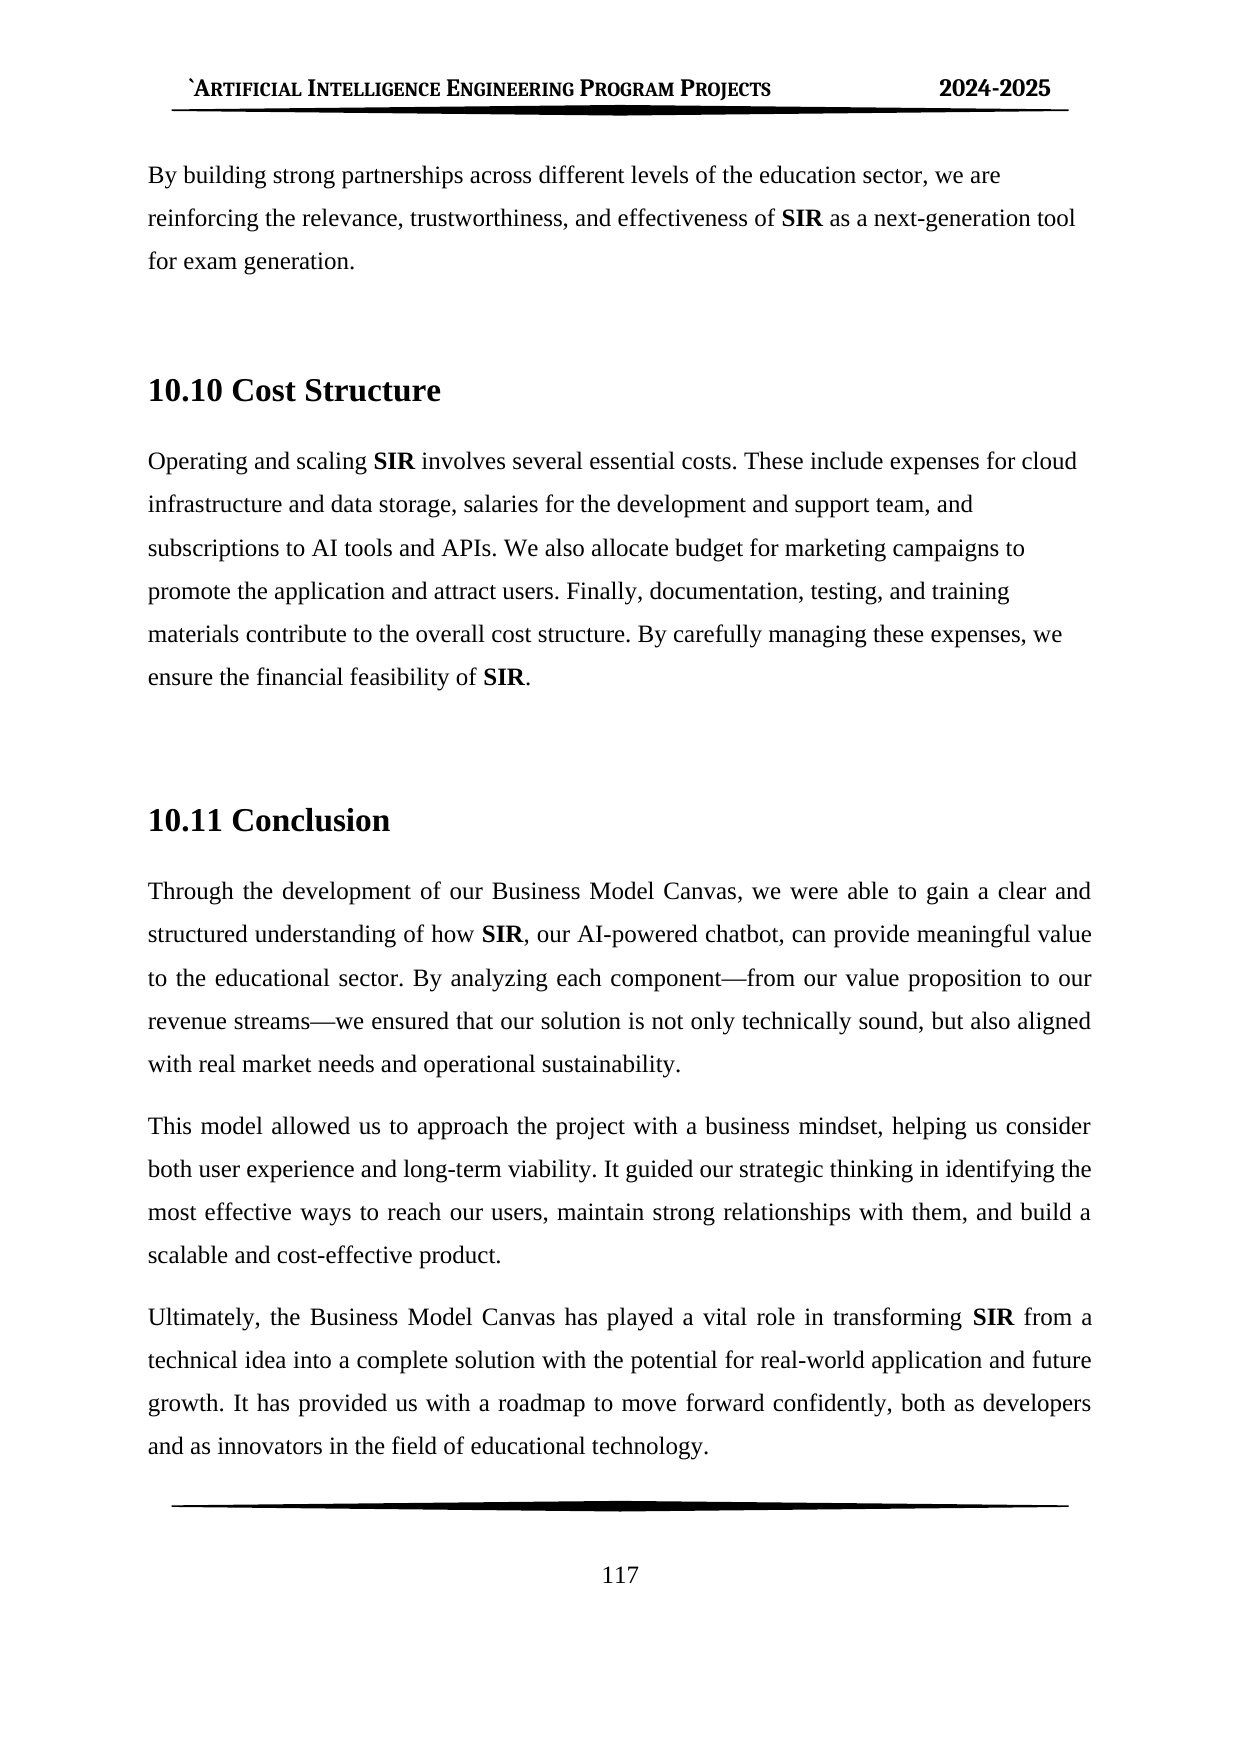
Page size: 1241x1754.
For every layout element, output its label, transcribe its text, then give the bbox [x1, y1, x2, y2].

text Ultimately, the Business Model Canvas has played a vital role in transforming SIR from a technical idea into a complete solution with the potential for real-world application and future growth. It has provided us with a roadmap to move forward confidently, both as developers and as innovators in the field of educational technology. [148, 1302, 1092, 1460]
text Operating and scaling SIR involves several essential costs. These include expenses for cloud infrastructure and data storage, salaries for the development and support team, and subscriptions to AI tools and APIs. We also allocate budget for marketing campaigns to promote the application and attract users. Finally, documentation, testing, and training materials contribute to the overall cost structure. By carefully managing these expenses, we ensure the financial feasibility of SIR. [148, 446, 1092, 691]
text This model allowed us to approach the project with a business mindset, helping us consider both user experience and long-term viability. It guided our strategic thinking in identifying the most effective ways to reach our users, maintain strong relationships with them, and build a scalable and cost-effective product. [148, 1111, 1092, 1269]
text 10.10 Cost Structure [148, 370, 1092, 408]
text Through the development of our Business Model Canvas, we were able to gain a clear and structured understanding of how SIR, our AI-powered chatbot, can provide meaningful value to the educational sector. By analyzing each component—from our value proposition to our revenue streams—we ensured that our solution is not only technically sound, but also aligned with real market needs and operational sustainability. [148, 876, 1092, 1078]
text 10.11 Conclusion [148, 800, 1092, 838]
text By building strong partnerships across different levels of the education sector, we are reinforcing the relevance, trustworthiness, and effectiveness of SIR as a next-generation tool for exam generation. [148, 160, 1092, 275]
